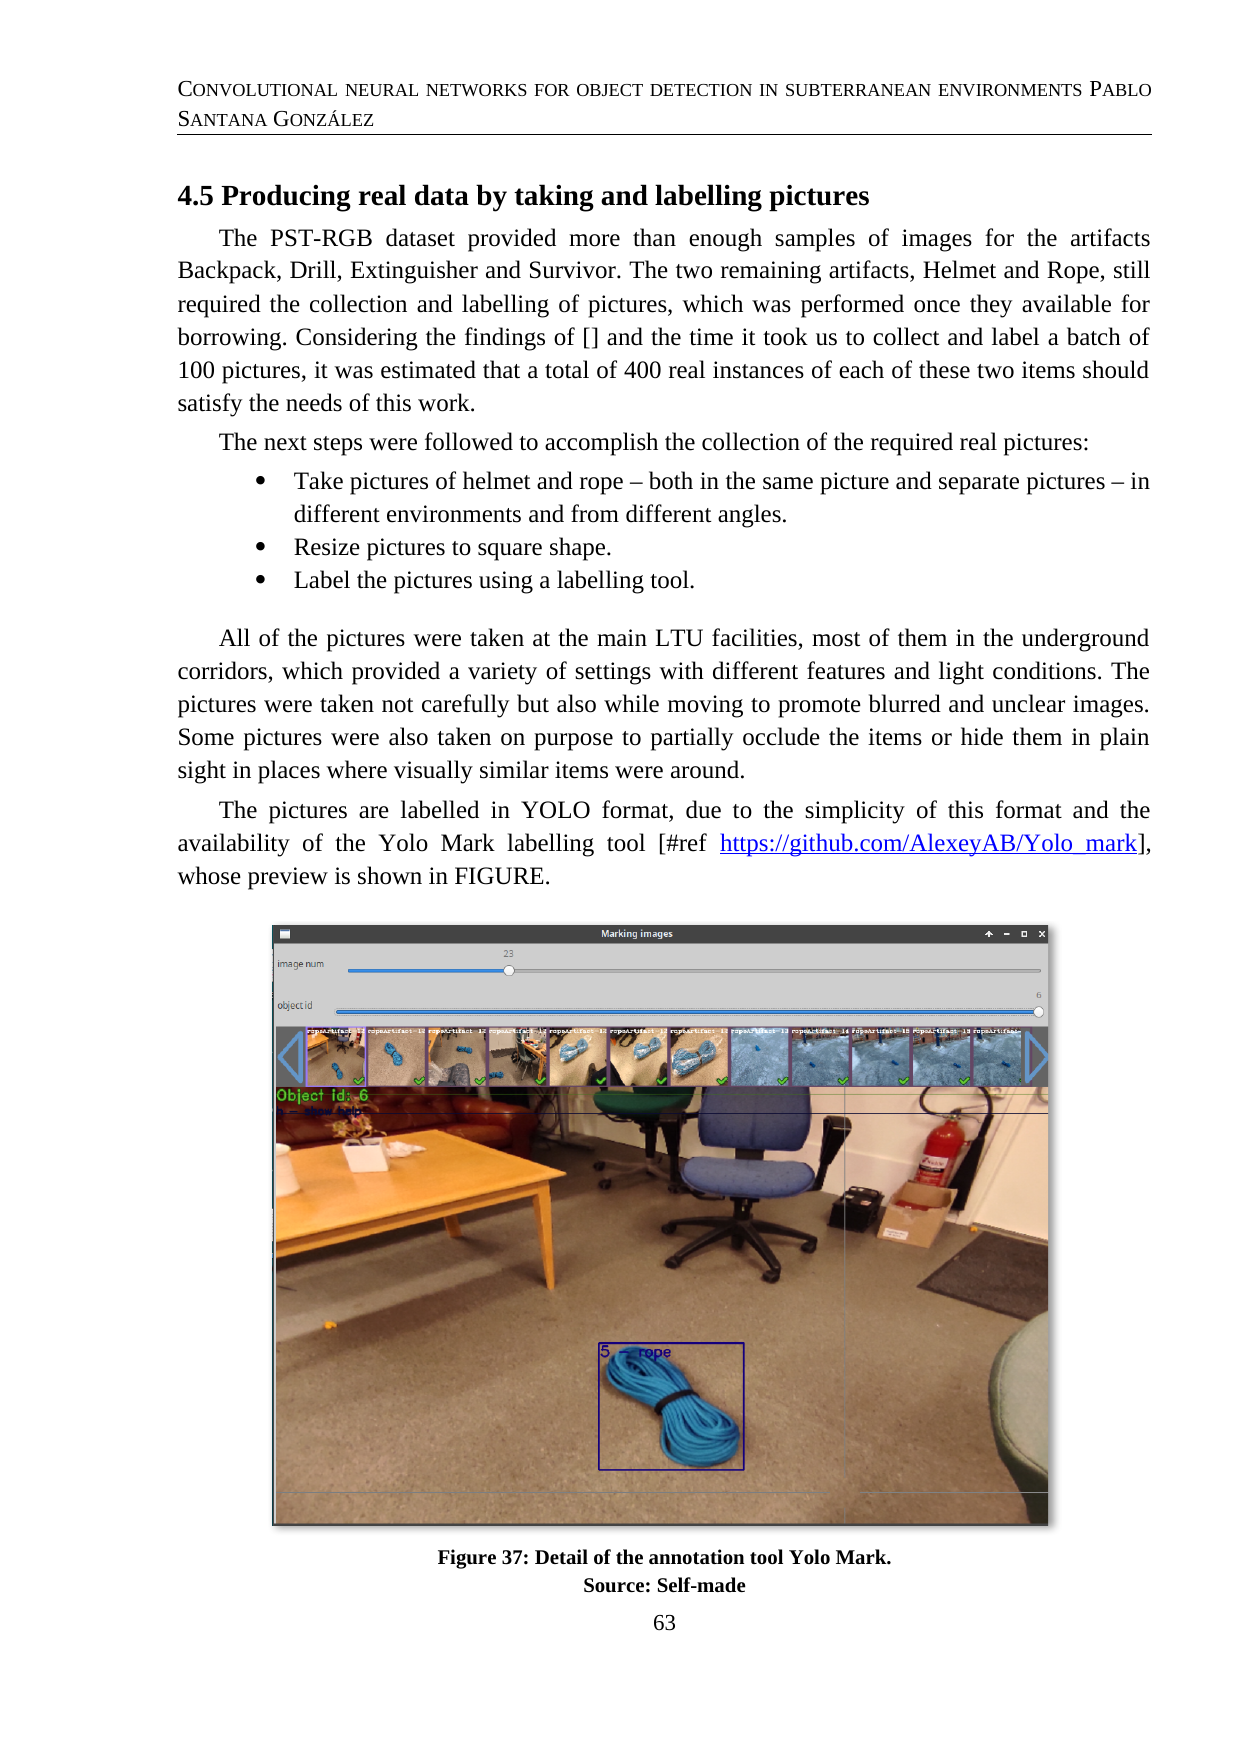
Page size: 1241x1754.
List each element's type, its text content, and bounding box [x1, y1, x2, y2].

list Take pictures of helmet and rope – both in the same picture and separate pictures – in different environments and from different angles. [256, 466, 1152, 528]
picture [272, 925, 1049, 1526]
text Source: Self-made [177, 1573, 1152, 1597]
text The pictures are labelled in YOLO format, due to the simplicity of this format and the availability of the Yolo Mark labelling tool [#ref https://github.com/AlexeyAB/Yolo_mark], whose preview is shown in FIGURE. [177, 795, 1152, 889]
text The PST-RGB dataset provided more than enough samples of images for the artifacts Backpack, Drill, Extinguisher and Survivor. The two remaining artifacts, Helmet and Rope, still required the collection and labelling of pictures, which was performed once they available for borrowing. Considering the findings of [] and the time it took us to collect and label a batch of 100 pictures, it was estimated that a total of 400 real instances of each of these two items should satisfy the needs of this work. [177, 223, 1152, 416]
text The next steps were followed to accomplish the collection of the required real pictures: [177, 427, 1152, 456]
text All of the pictures were taken at the main LTU facilities, most of them in the underground corridors, which provided a variety of settings with different features and light conditions. The pictures were taken not carefully but also while moving to promote blurred and unclear images. Some pictures were also taken on purpose to partially occlude the items or hide them in plain sight in places where visually similar items were around. [177, 623, 1152, 784]
subtitle Producing real data by taking and labelling pictures [177, 178, 1152, 211]
list Resize pictures to square shape. [256, 532, 1152, 561]
list Label the pictures using a labelling tool. [256, 565, 1152, 594]
